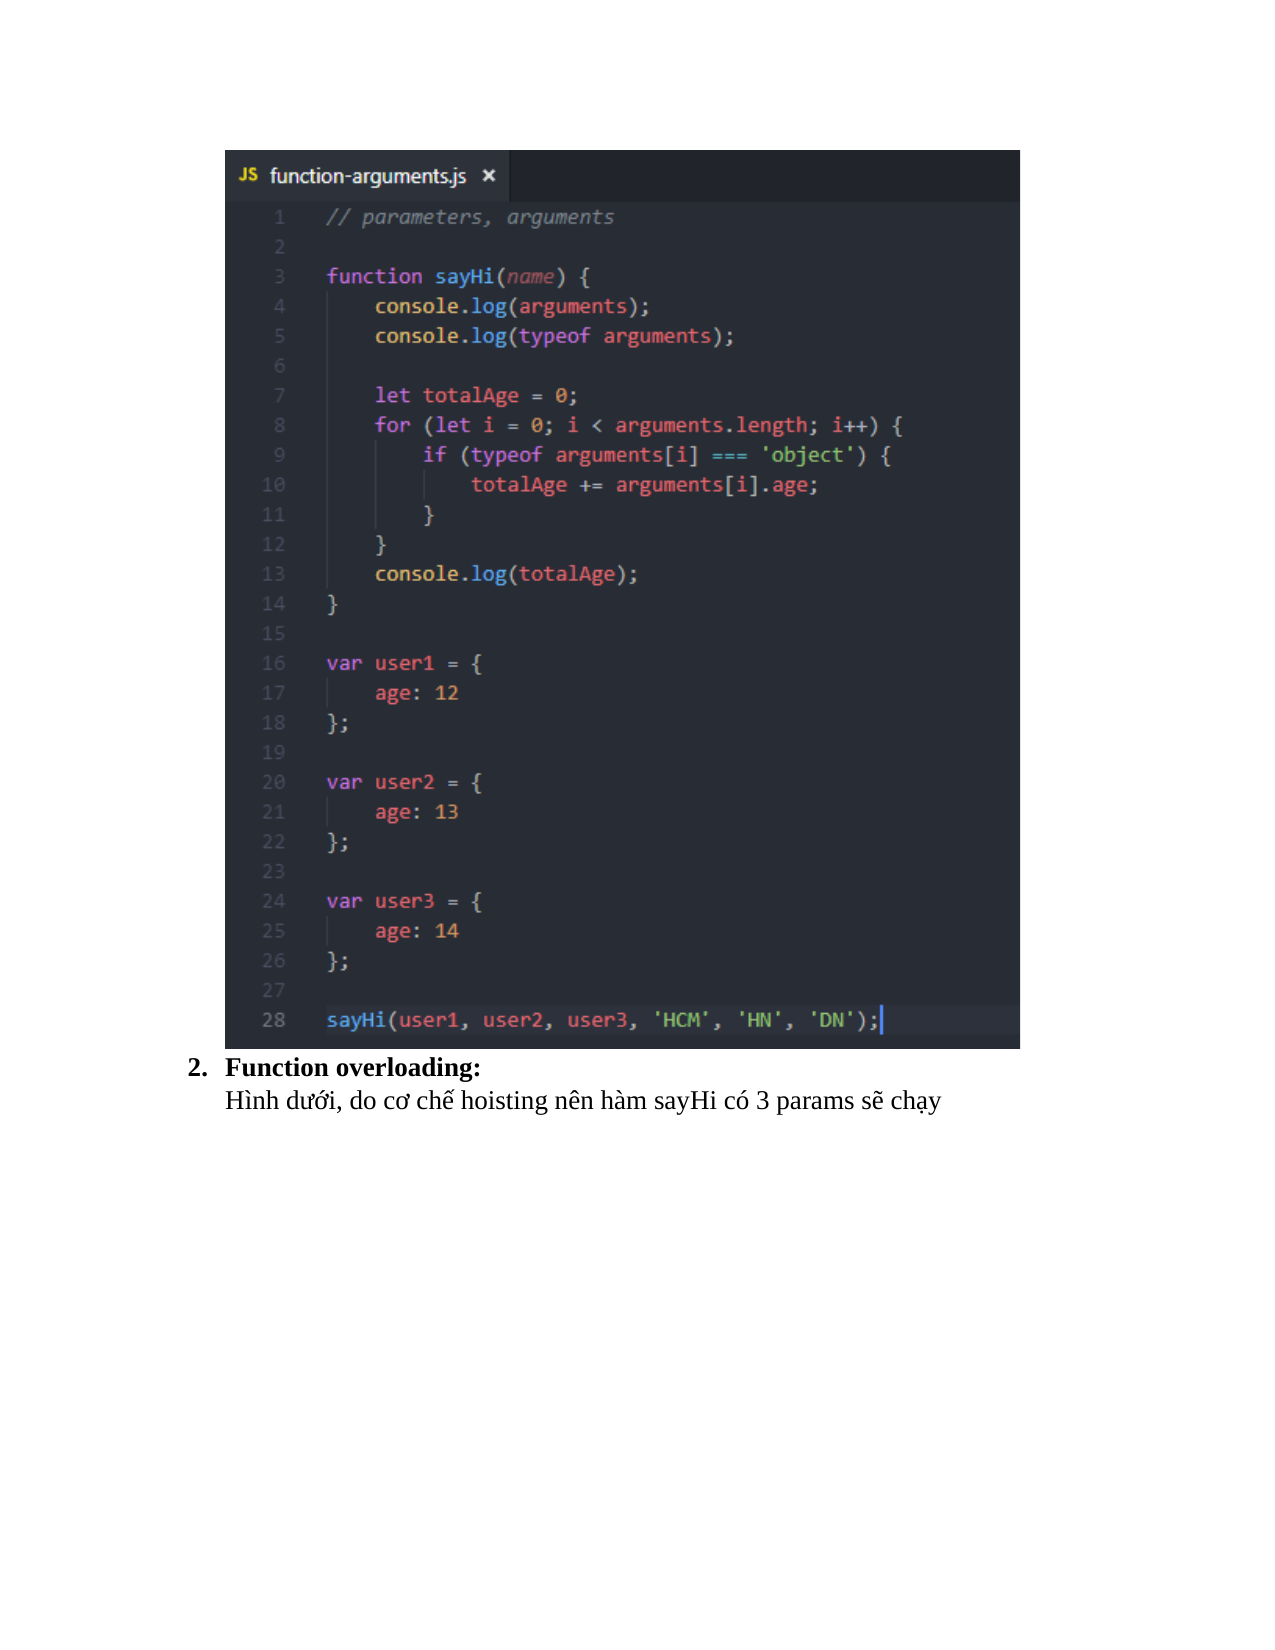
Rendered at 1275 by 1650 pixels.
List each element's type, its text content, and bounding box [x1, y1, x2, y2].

list Function overloading: [187, 1051, 1125, 1082]
picture [225, 150, 1021, 1049]
list Hình dưới, do cơ chế hoisting nên hàm sayHi có 3 params sẽ chạy [225, 1084, 1125, 1116]
